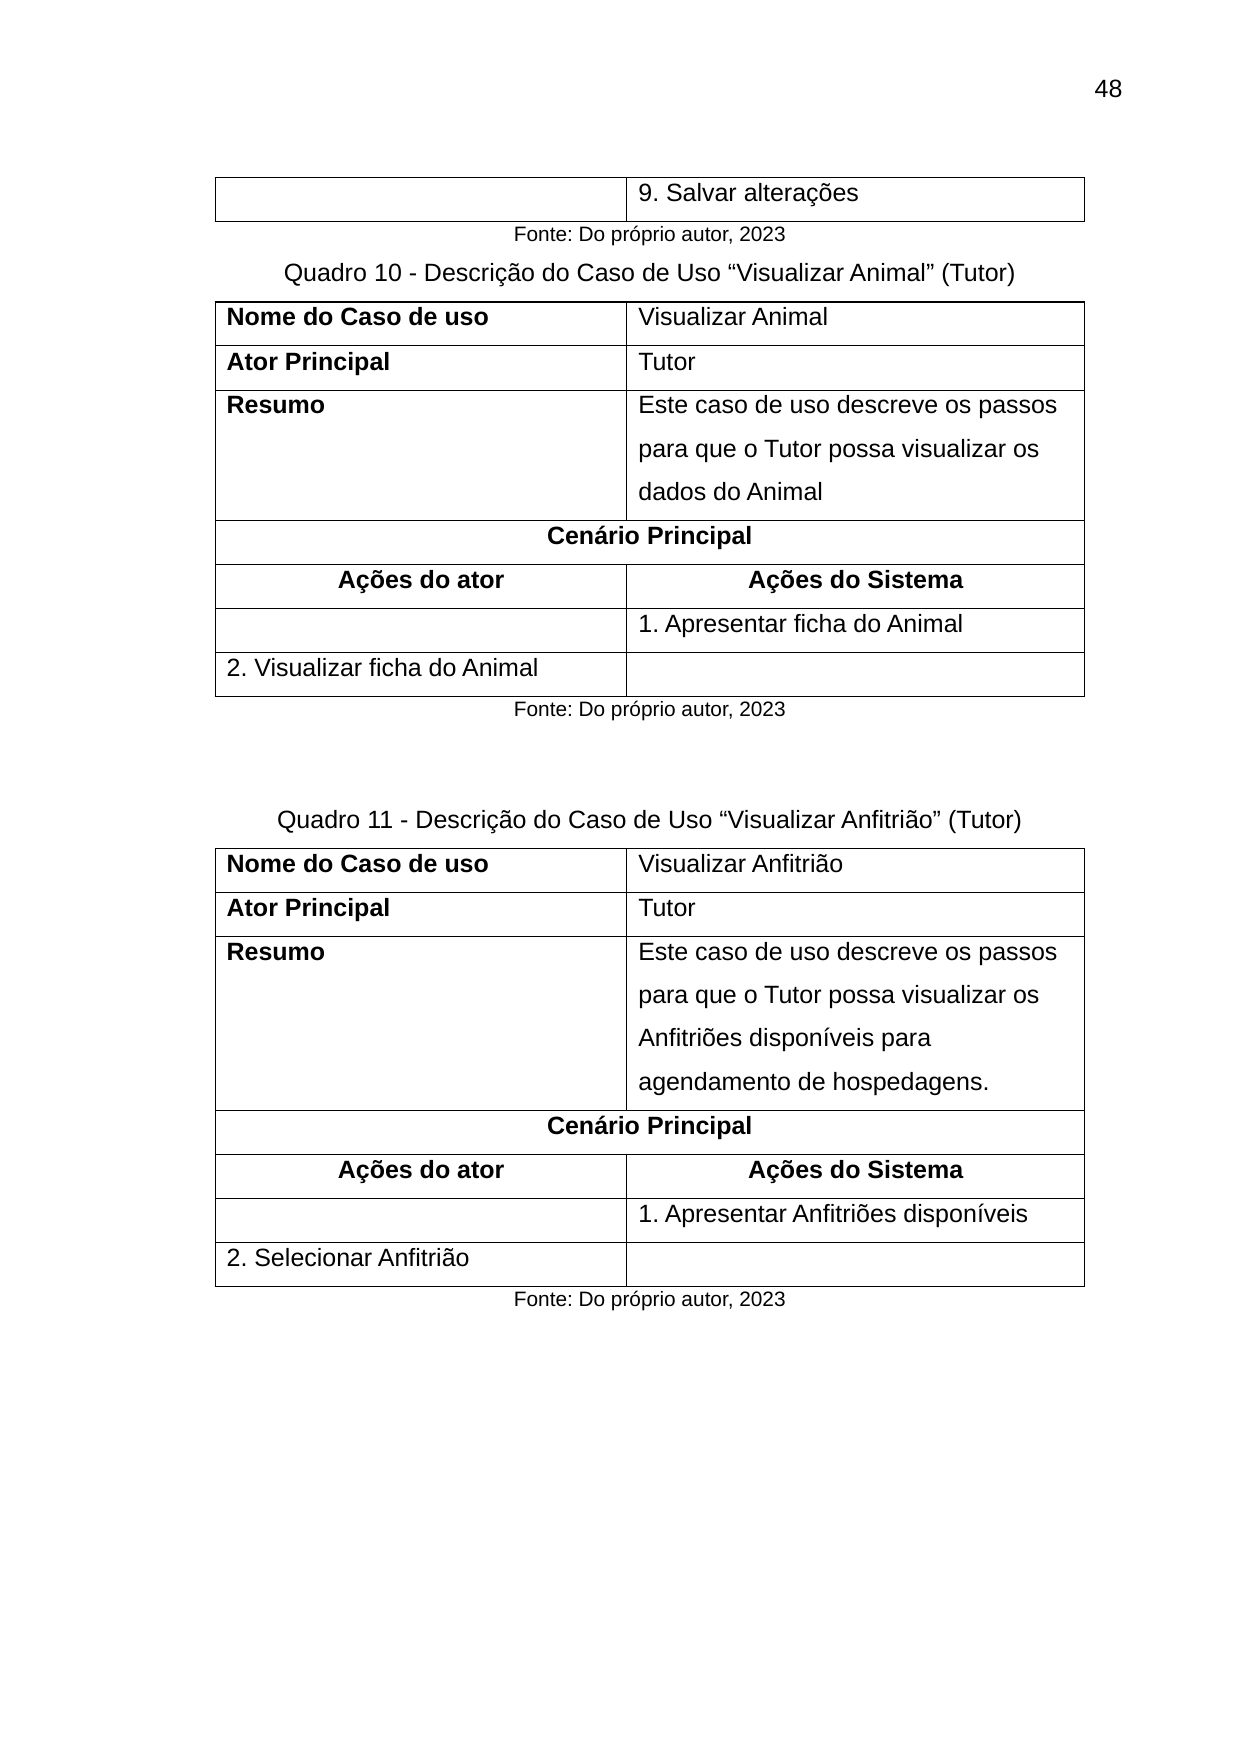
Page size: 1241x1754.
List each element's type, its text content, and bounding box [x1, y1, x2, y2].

table_cell Ações do Sistema [627, 1155, 1084, 1198]
table_header Visualizar Animal [627, 303, 1084, 345]
table_cell Ator Principal [216, 893, 626, 936]
table_cell [627, 1243, 1084, 1286]
table_cell Tutor [627, 893, 1084, 936]
table_header Nome do Caso de uso [216, 849, 626, 892]
table_cell [216, 609, 626, 652]
table_cell 1. Apresentar ficha do Animal [627, 609, 1084, 652]
table_cell Ator Principal [216, 346, 626, 389]
table_cell Cenário Principal [216, 521, 1084, 564]
table_cell 2. Visualizar ficha do Animal [216, 653, 626, 696]
text Fonte: Do próprio autor, 2023 [177, 697, 1122, 721]
table_cell [216, 1199, 626, 1242]
table_cell Cenário Principal [216, 1111, 1084, 1154]
text Fonte: Do próprio autor, 2023 [177, 1287, 1122, 1311]
table_cell Resumo [216, 391, 626, 520]
table_cell Este caso de uso descreve os passos para que o Tutor possa visualizar os Anfitriões disponíveis para agendamento de hospedagens. [627, 937, 1084, 1109]
table_cell 2. Selecionar Anfitrião [216, 1243, 626, 1286]
table_cell Ações do ator [216, 1155, 626, 1198]
table_header Visualizar Anfitrião [627, 849, 1084, 892]
table_cell Resumo [216, 937, 626, 1109]
table_cell Este caso de uso descreve os passos para que o Tutor possa visualizar os dados do Animal [627, 391, 1084, 520]
table_cell [627, 653, 1084, 696]
text Fonte: Do próprio autor, 2023 [177, 222, 1122, 246]
table_cell [216, 178, 626, 221]
table_cell Ações do Sistema [627, 565, 1084, 608]
table_cell 1. Apresentar Anfitriões disponíveis [627, 1199, 1084, 1242]
text Quadro 10 - Descrição do Caso de Uso “Visualizar Animal” (Tutor) [177, 258, 1122, 287]
table_cell Ações do ator [216, 565, 626, 608]
table_header Nome do Caso de uso [216, 303, 626, 345]
table_cell Tutor [627, 346, 1084, 389]
table_cell 9. Salvar alterações [627, 178, 1084, 221]
text Quadro 11 - Descrição do Caso de Uso “Visualizar Anfitrião” (Tutor) [177, 805, 1122, 834]
